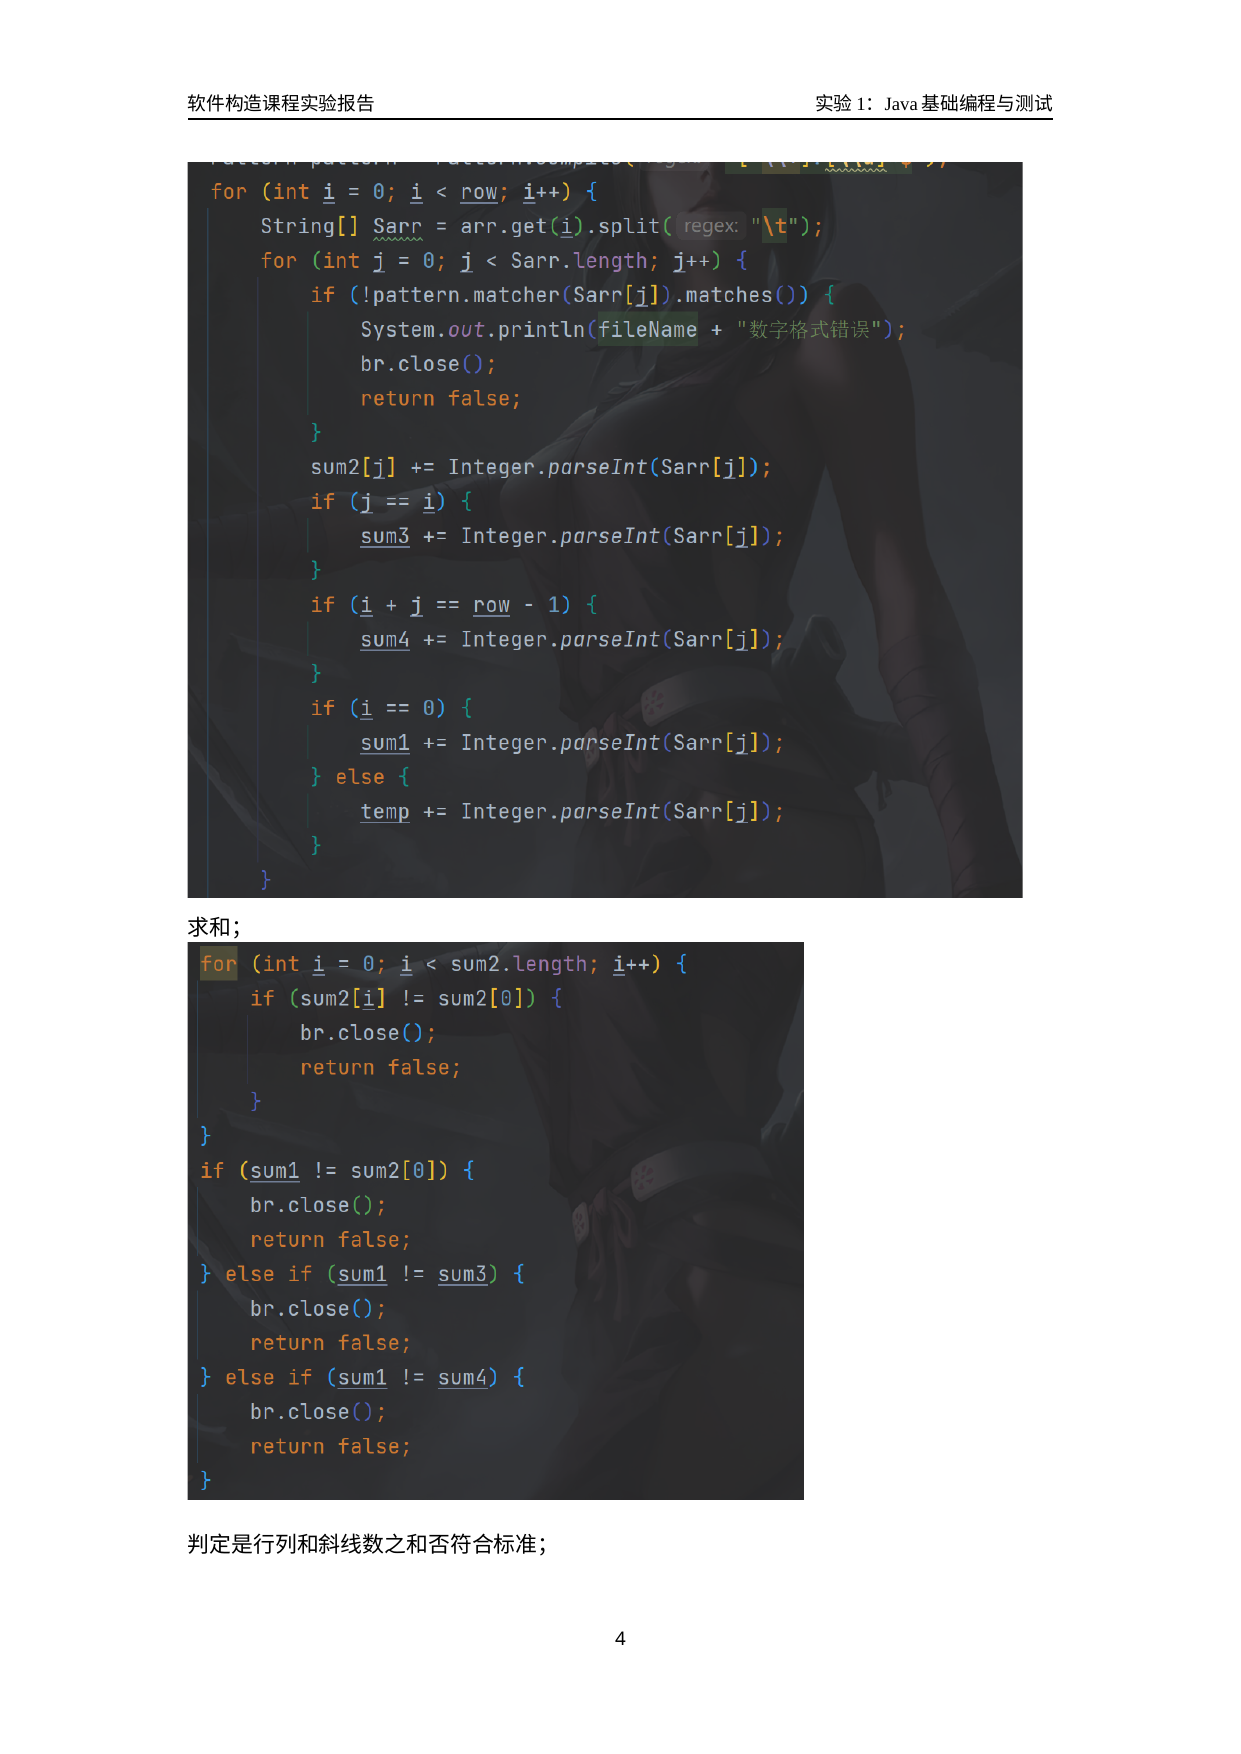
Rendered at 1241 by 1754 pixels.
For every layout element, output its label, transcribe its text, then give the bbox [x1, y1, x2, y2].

picture [187, 162, 1023, 898]
text 判定是行列和斜线数之和否符合标准； [187, 1527, 1053, 1559]
picture [187, 942, 804, 1500]
text 求和； [187, 909, 1053, 942]
